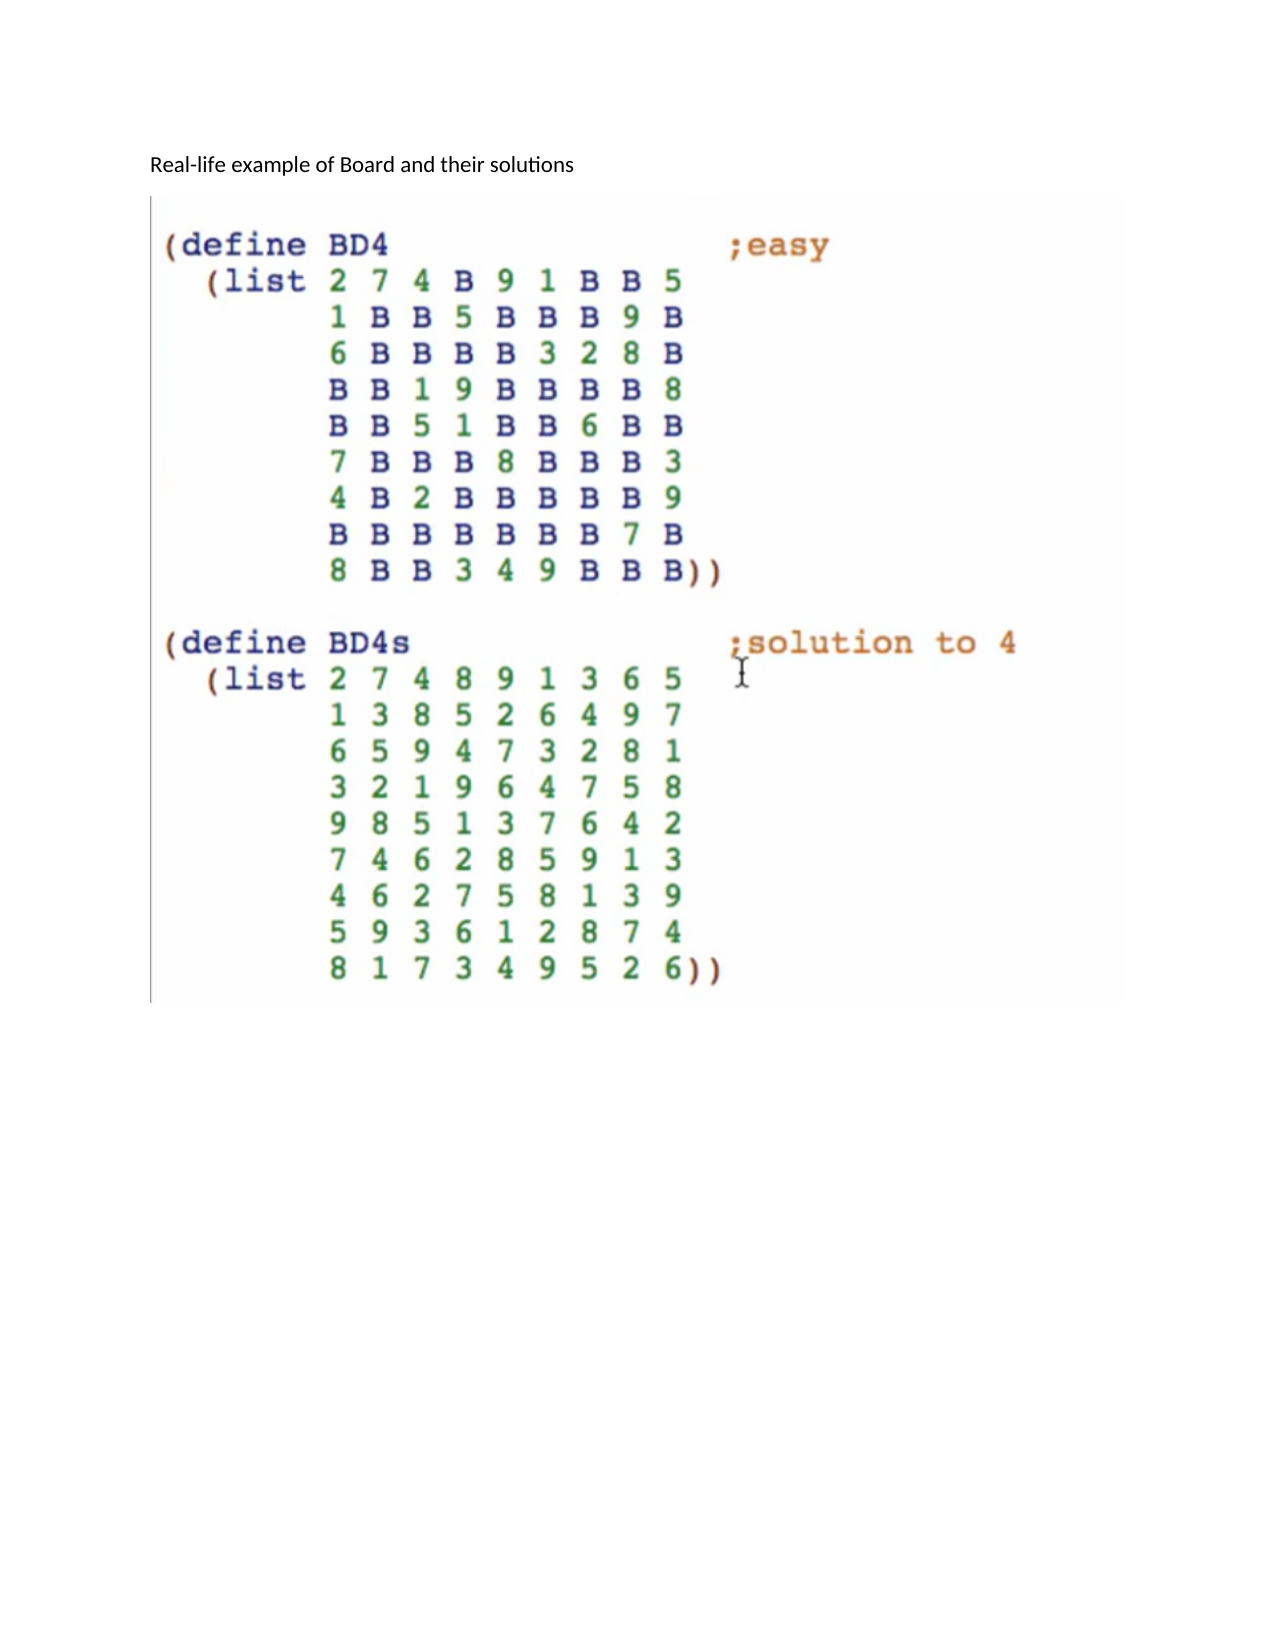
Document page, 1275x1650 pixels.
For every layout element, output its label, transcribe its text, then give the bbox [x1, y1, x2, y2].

picture [150, 196, 1125, 1003]
text Real-life example of Board and their solutions [150, 150, 1125, 178]
